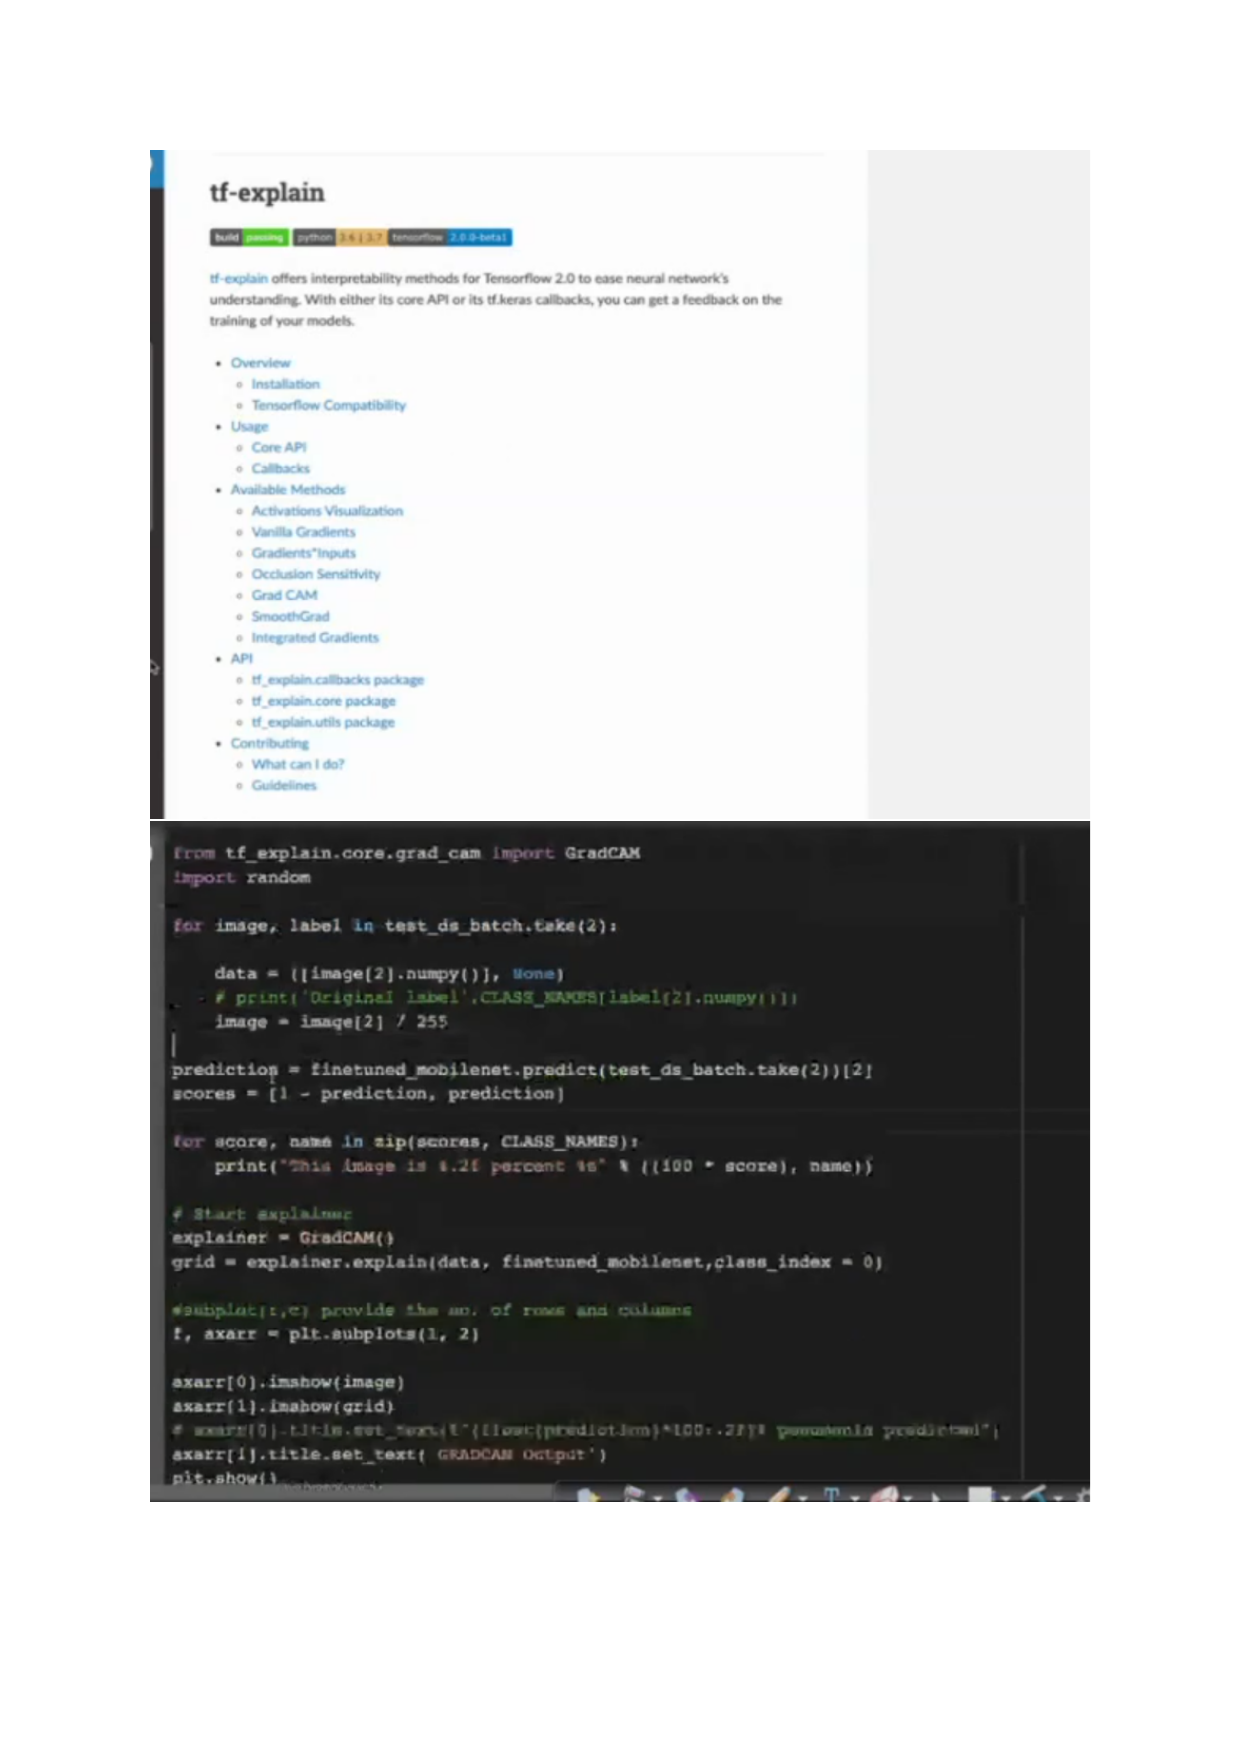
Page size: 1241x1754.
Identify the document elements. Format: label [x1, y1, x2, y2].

picture [150, 821, 1091, 1502]
picture [150, 150, 1091, 819]
